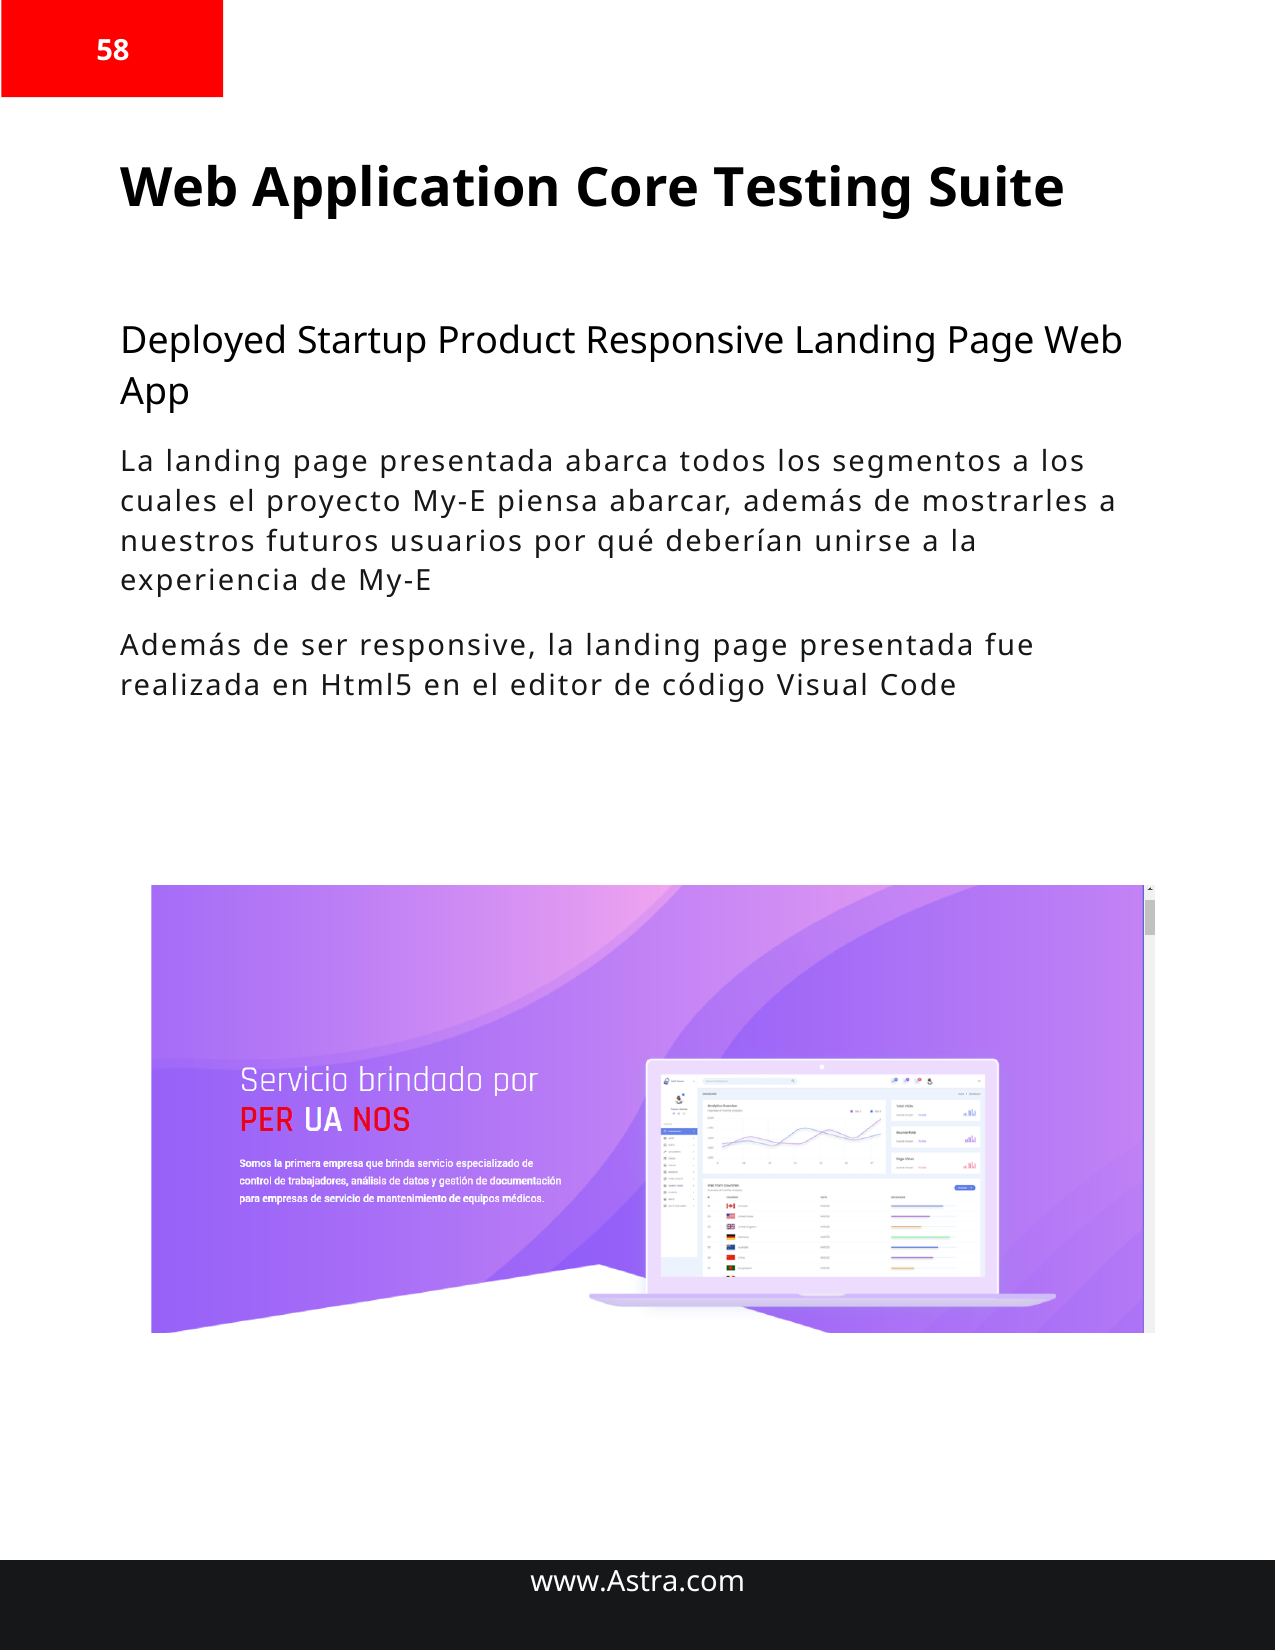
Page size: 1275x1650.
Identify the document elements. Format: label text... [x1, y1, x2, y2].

subtitle Además de ser responsive, la landing page presentada fue realizada en Html5 en el editor de código Visual Code [120, 624, 1155, 704]
subtitle La landing page presentada abarca todos los segmentos a los cuales el proyecto My-E piensa abarcar, además de mostrarles a nuestros futuros usuarios por qué deberían unirse a la experiencia de My-E [120, 441, 1155, 599]
subtitle Web Application Core Testing Suite [120, 148, 1155, 222]
subtitle Deployed Startup Product Responsive Landing Page Web App [120, 313, 1155, 416]
picture [151, 885, 1155, 1333]
